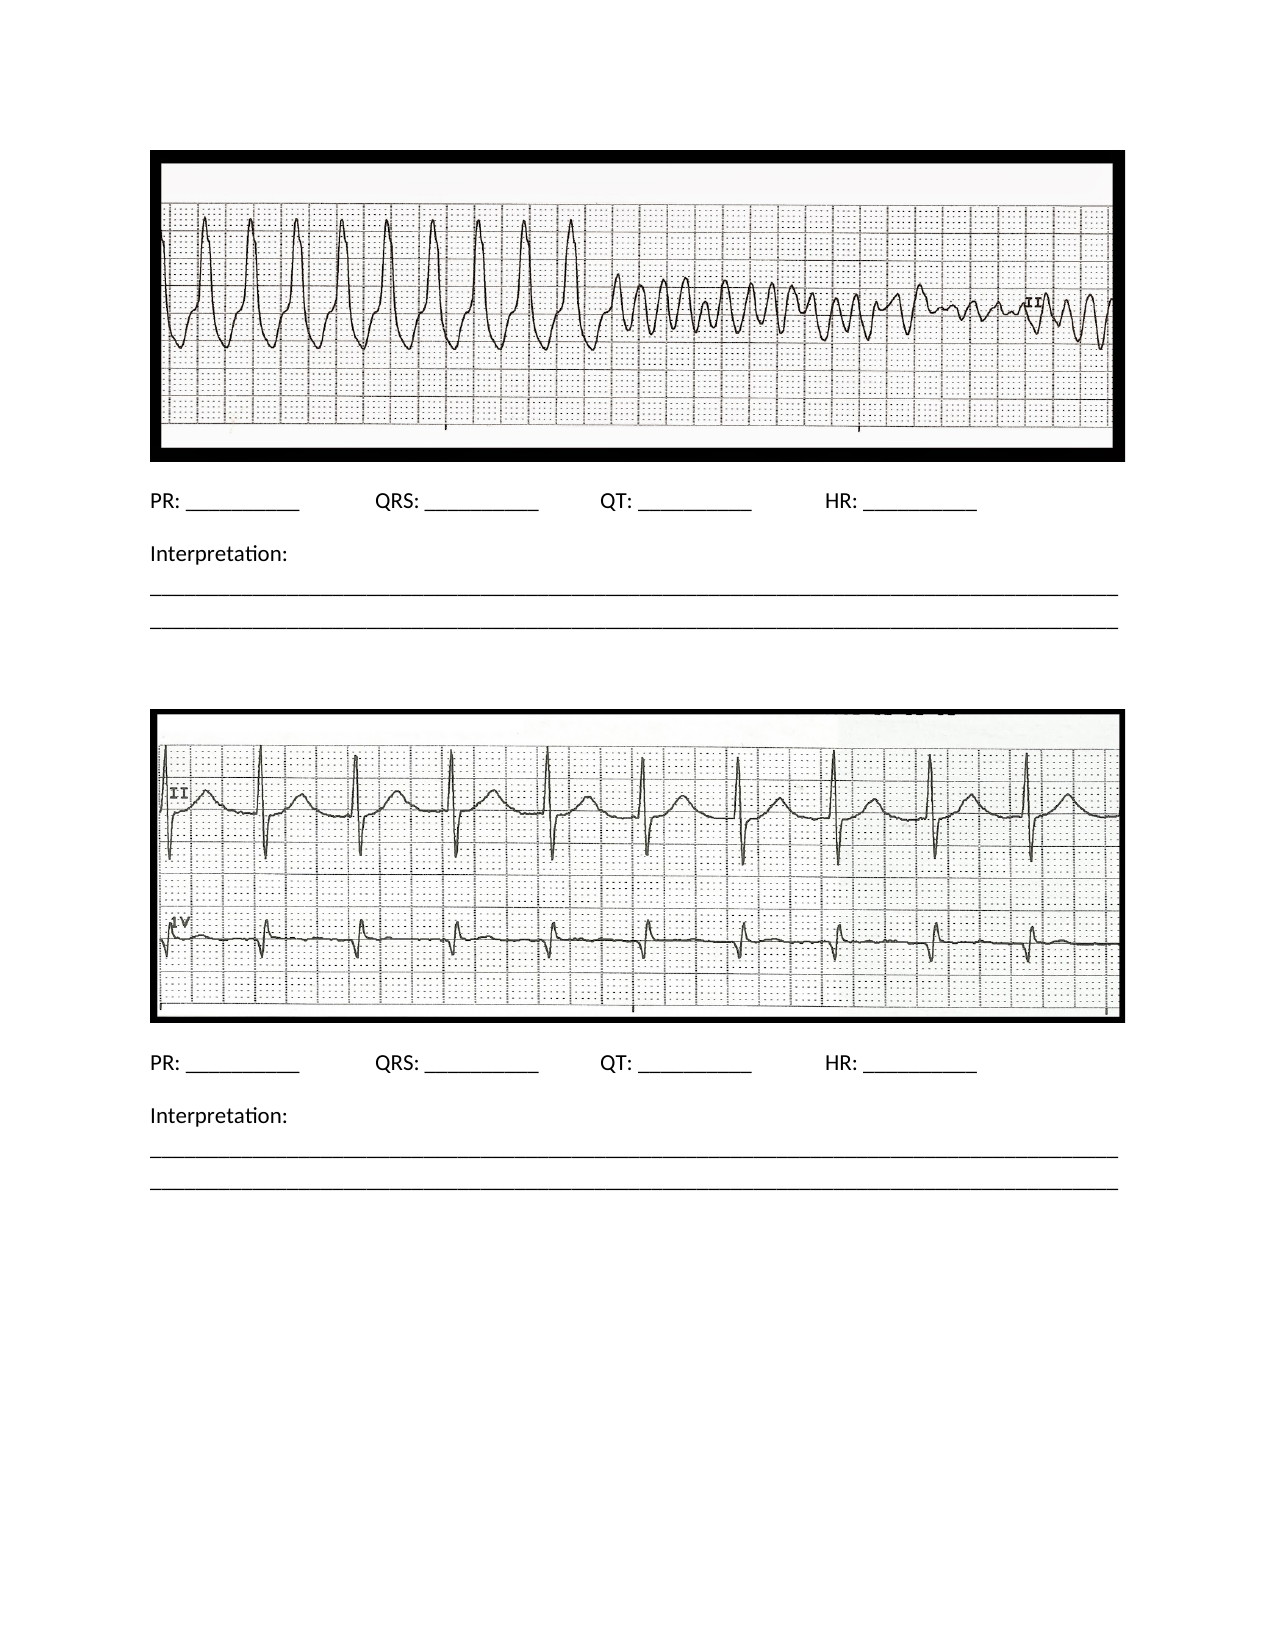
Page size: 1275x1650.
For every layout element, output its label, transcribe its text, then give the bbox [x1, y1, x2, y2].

text Interpretation: __________________________________________________________________________________________________________________________________________________________________________ [150, 539, 1125, 632]
picture [150, 709, 1125, 1023]
text PR: __________ QRS: __________ QT: __________ HR: __________ [150, 1048, 1125, 1076]
text Interpretation: __________________________________________________________________________________________________________________________________________________________________________ [150, 1101, 1125, 1193]
text PR: __________ QRS: __________ QT: __________ HR: __________ [150, 486, 1125, 514]
picture [150, 150, 1125, 462]
